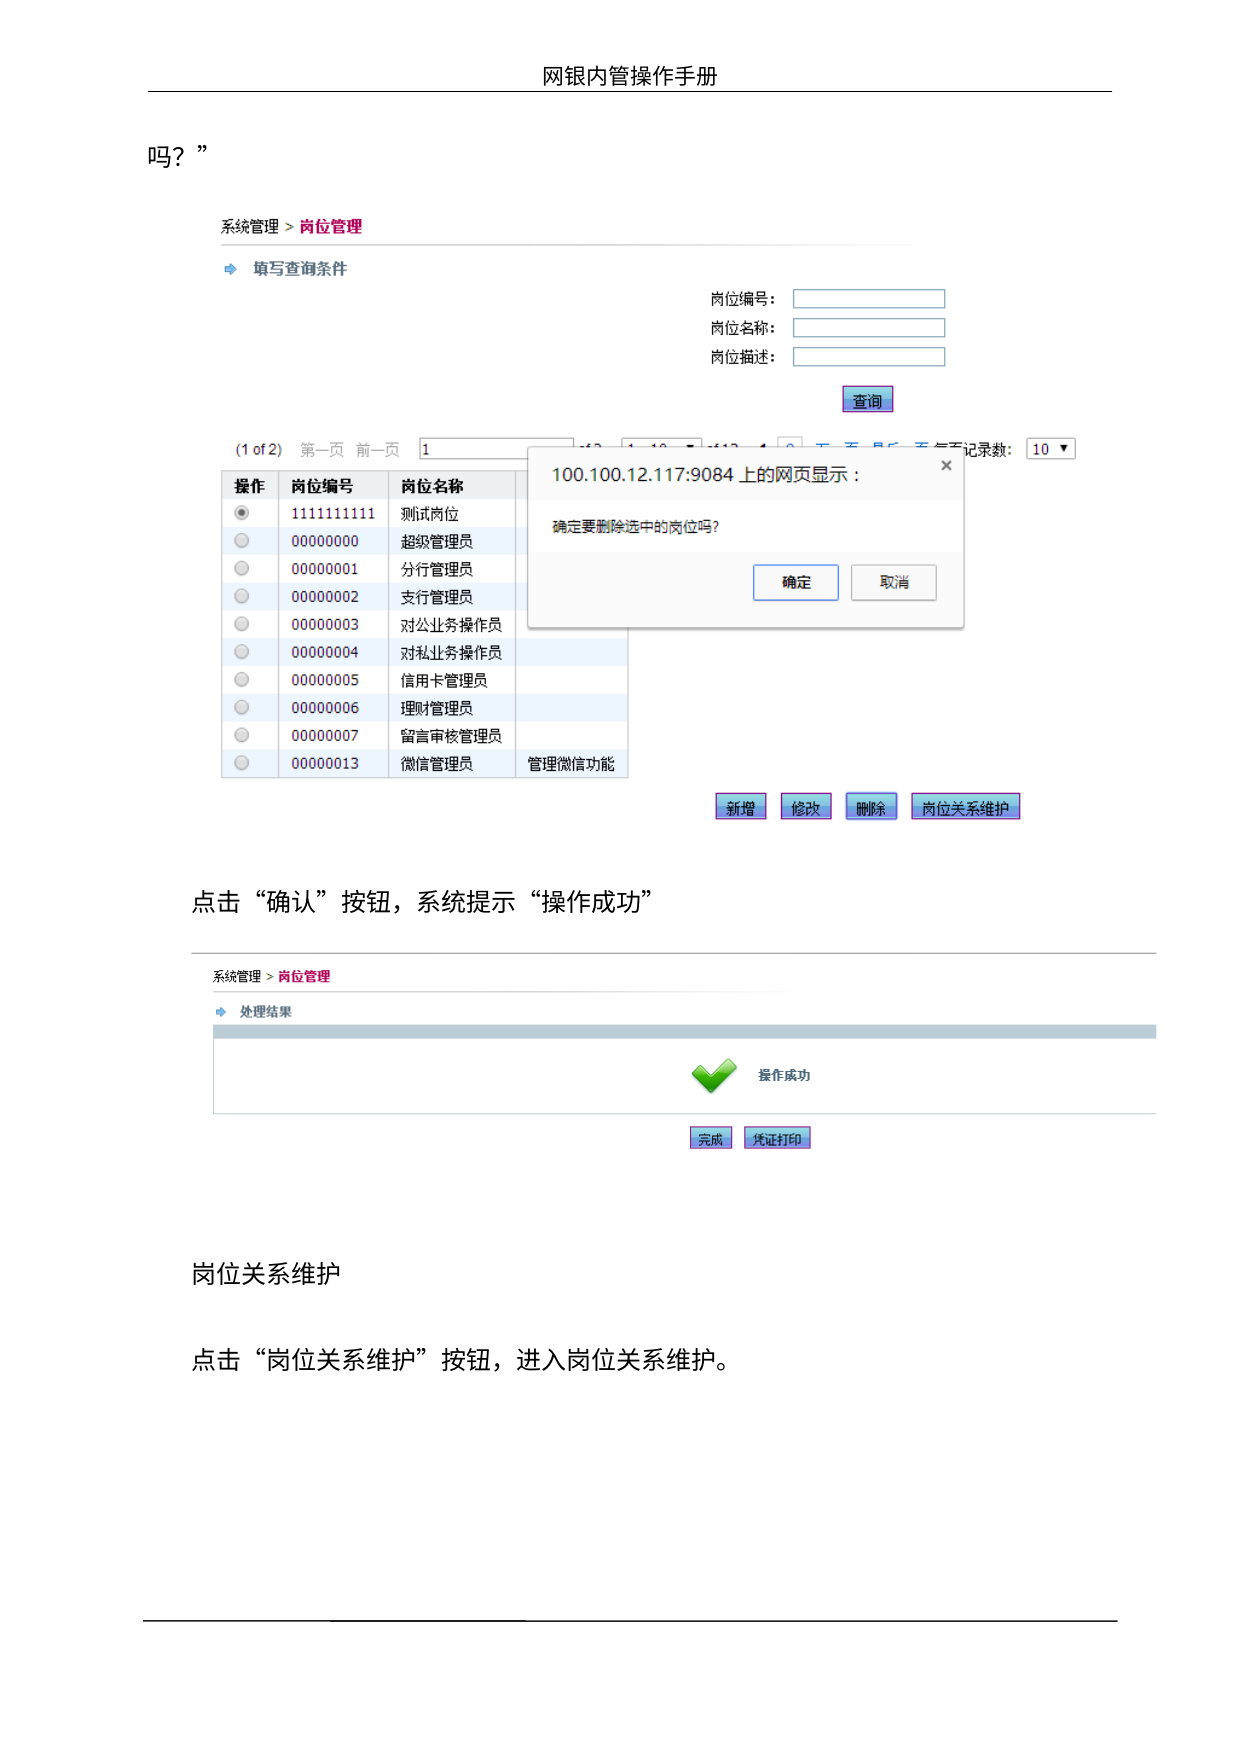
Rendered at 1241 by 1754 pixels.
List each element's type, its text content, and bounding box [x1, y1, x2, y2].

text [148, 121, 1112, 189]
text 点击“岗位关系维护”按钮，进入岗位关系维护。 [148, 1325, 1112, 1393]
picture [191, 952, 1157, 1200]
picture [191, 207, 1157, 840]
text 岗位关系维护 [148, 1239, 1112, 1307]
text 点击“确认”按钮，系统提示“操作成功” [148, 867, 1112, 935]
